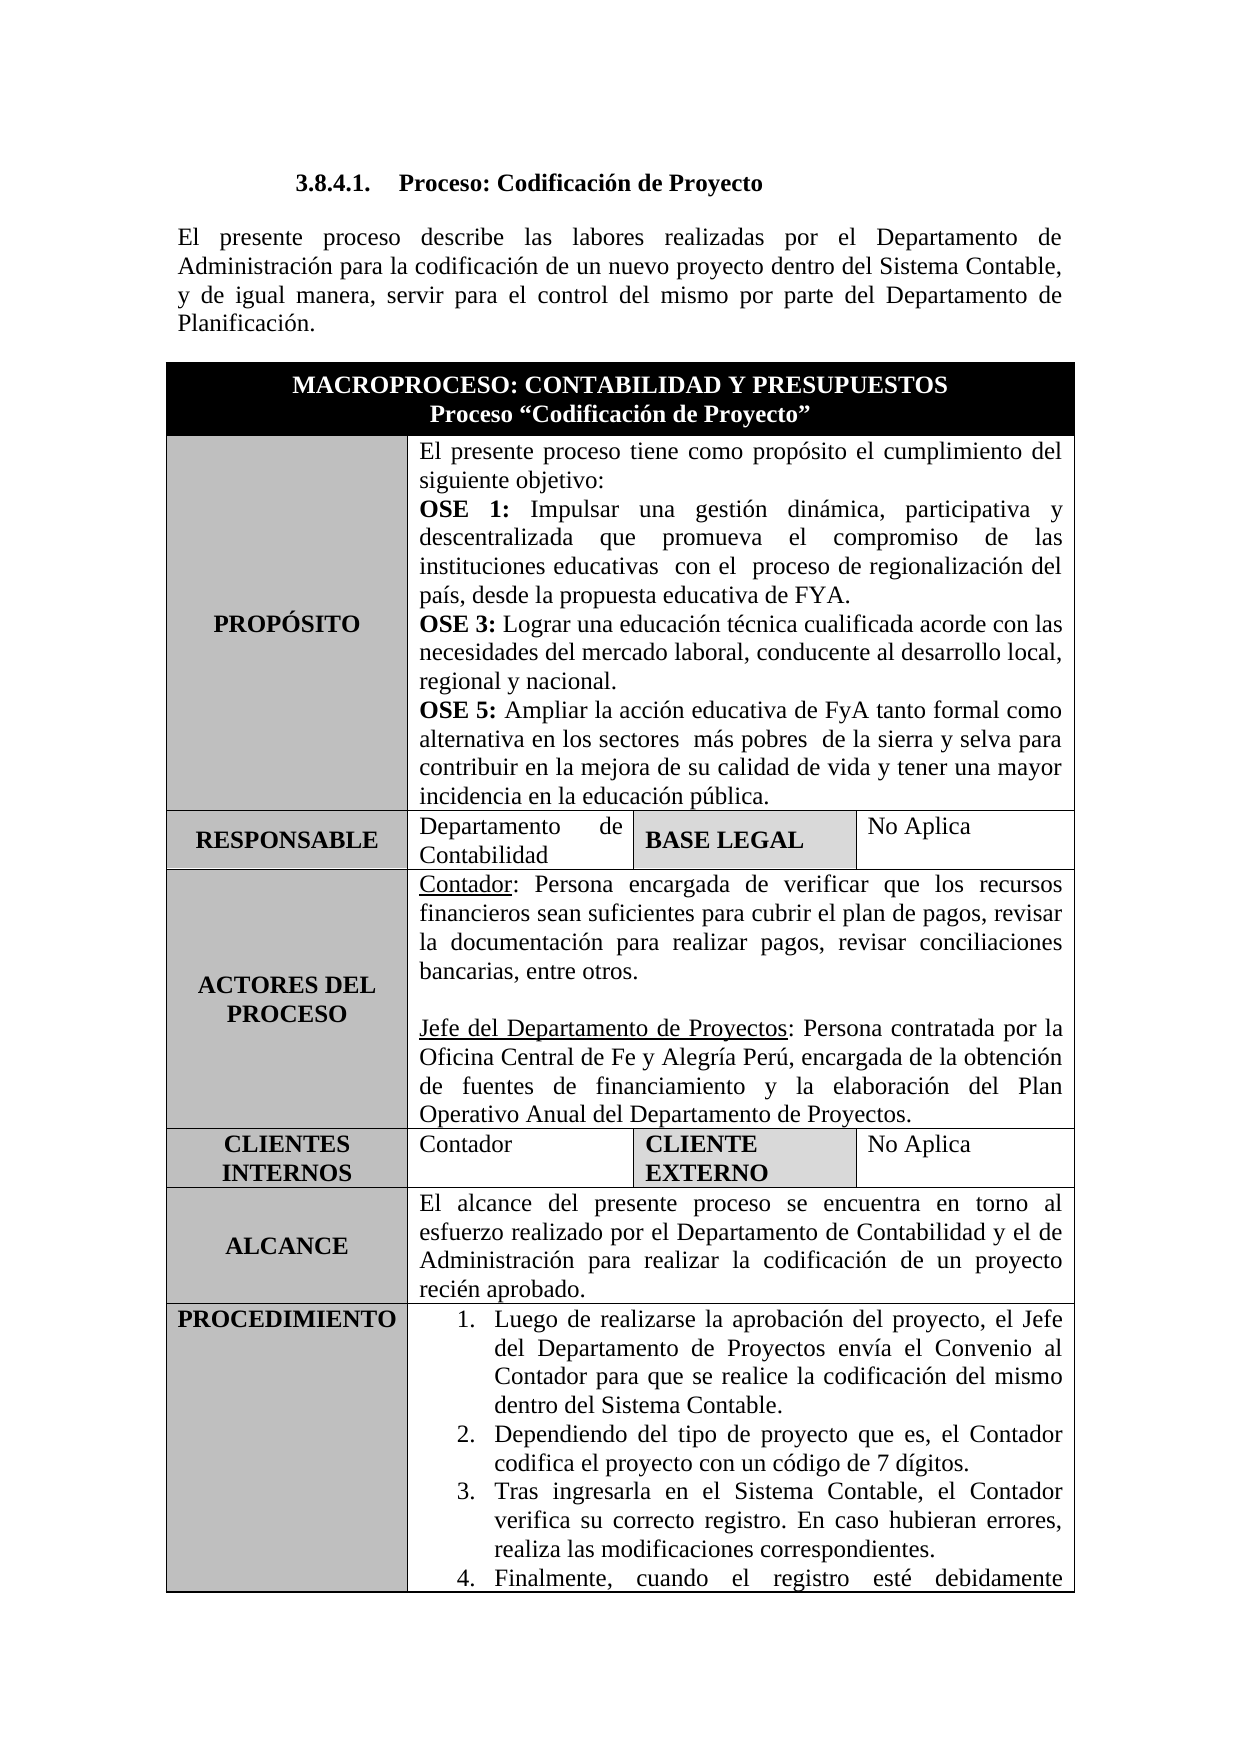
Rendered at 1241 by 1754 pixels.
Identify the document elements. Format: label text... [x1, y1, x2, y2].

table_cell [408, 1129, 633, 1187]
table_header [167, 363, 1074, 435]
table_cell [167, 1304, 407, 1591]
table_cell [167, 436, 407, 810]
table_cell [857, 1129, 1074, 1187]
subtitle Proceso: Codificación de Proyecto [295, 168, 1063, 197]
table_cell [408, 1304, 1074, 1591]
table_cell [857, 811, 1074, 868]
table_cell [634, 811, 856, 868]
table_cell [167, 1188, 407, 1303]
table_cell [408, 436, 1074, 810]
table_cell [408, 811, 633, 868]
text El presente proceso describe las labores realizadas por el Departamento de Administración para la codificación de un nuevo proyecto dentro del Sistema Contable, y de igual manera, servir para el control del mismo por parte del Departamento de Planificación. [177, 222, 1063, 337]
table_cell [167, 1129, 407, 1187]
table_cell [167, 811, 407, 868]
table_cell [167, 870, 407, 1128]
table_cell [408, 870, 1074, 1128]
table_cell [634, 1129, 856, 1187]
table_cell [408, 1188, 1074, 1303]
